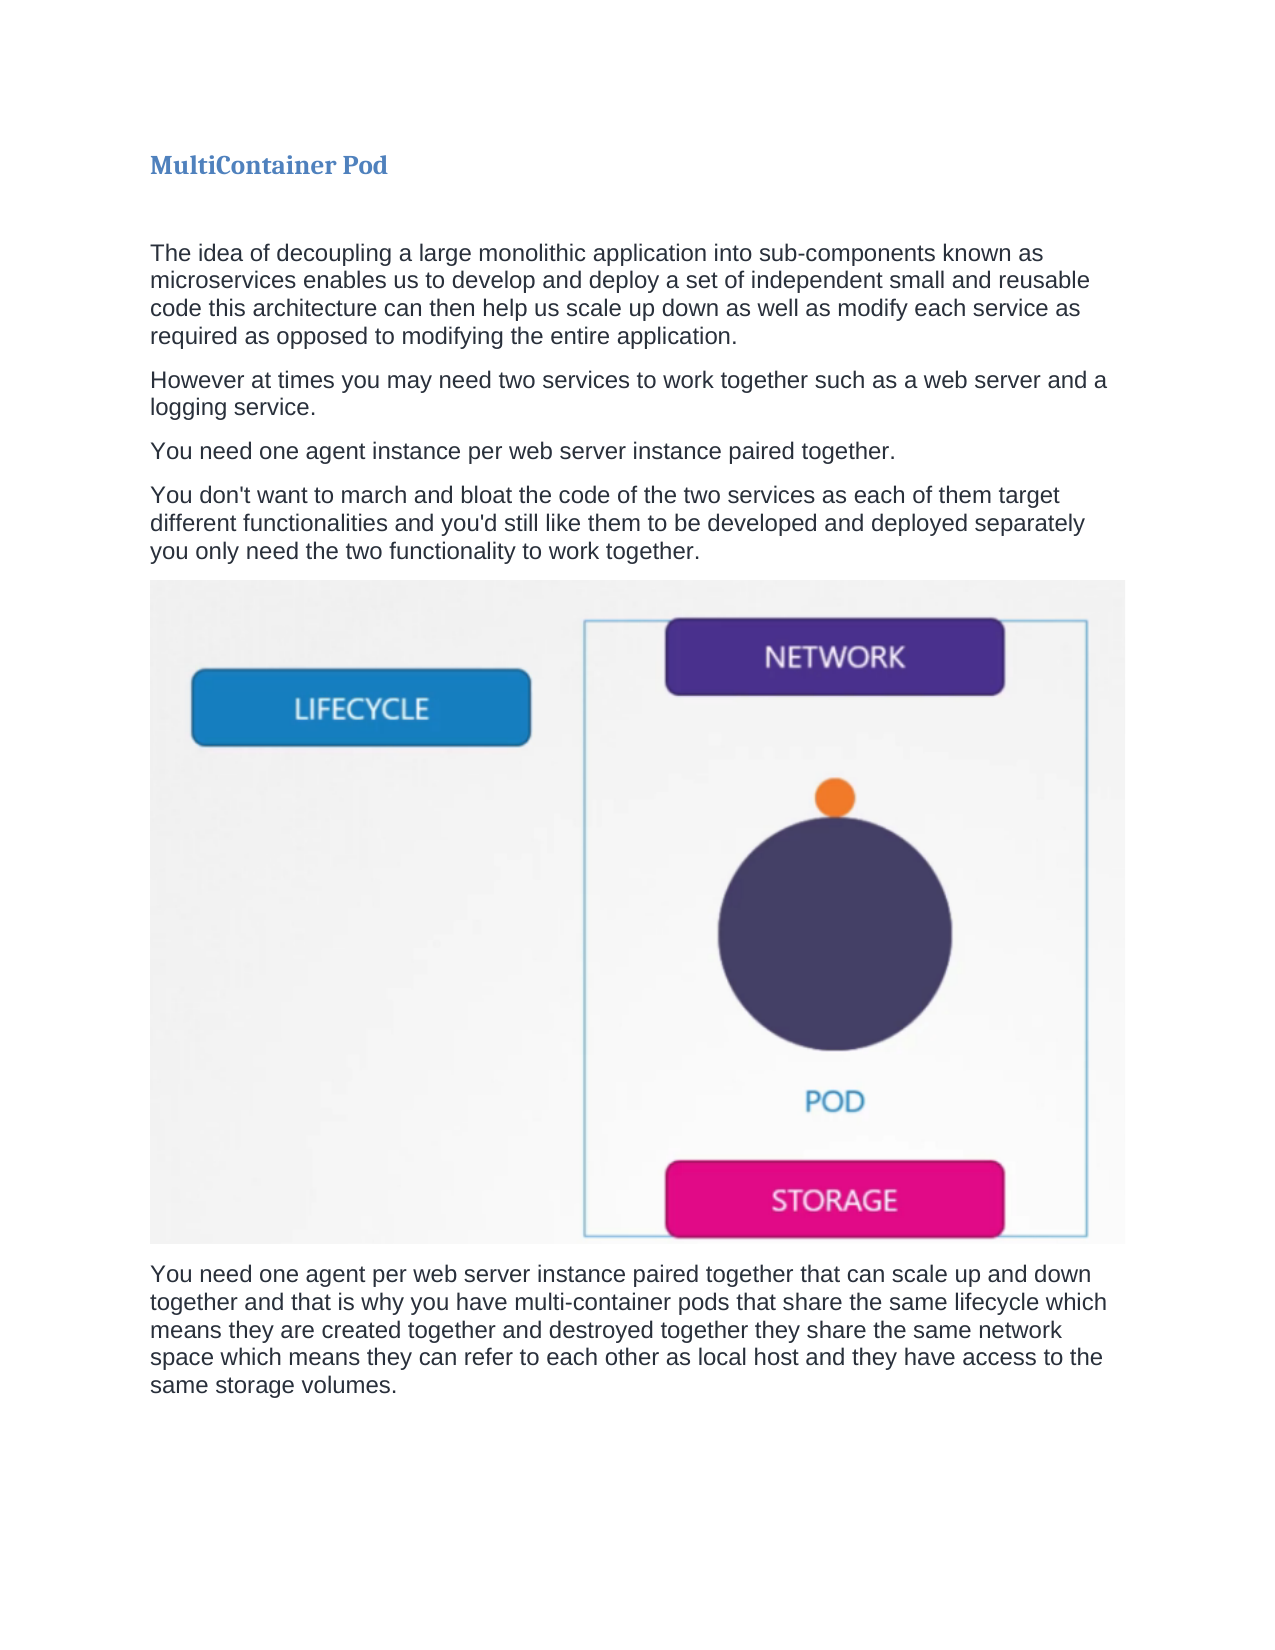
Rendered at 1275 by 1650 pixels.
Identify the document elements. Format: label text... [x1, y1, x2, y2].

picture [150, 580, 1125, 1244]
text However at times you may need two services to work together such as a web server and a logging service. [150, 366, 1125, 421]
text You don't want to march and bloat the code of the two services as each of them target different functionalities and you'd still like them to be developed and deployed separately you only need the two functionality to work together. [150, 481, 1125, 564]
text The idea of decoupling a large monolithic application into sub-components known as microservices enables us to develop and deploy a set of independent small and reusable code this architecture can then help us scale up down as well as modify each service as required as opposed to modifying the entire application. [150, 239, 1125, 349]
text You need one agent instance per web server instance paired together. [150, 437, 1125, 465]
text You need one agent per web server instance paired together that can scale up and down together and that is why you have multi-container pods that share the same lifecycle which means they are created together and destroyed together they share the same network space which means they can refer to each other as local host and they have access to the same storage volumes. [150, 1260, 1125, 1398]
subtitle MultiContainer Pod [150, 150, 1125, 181]
